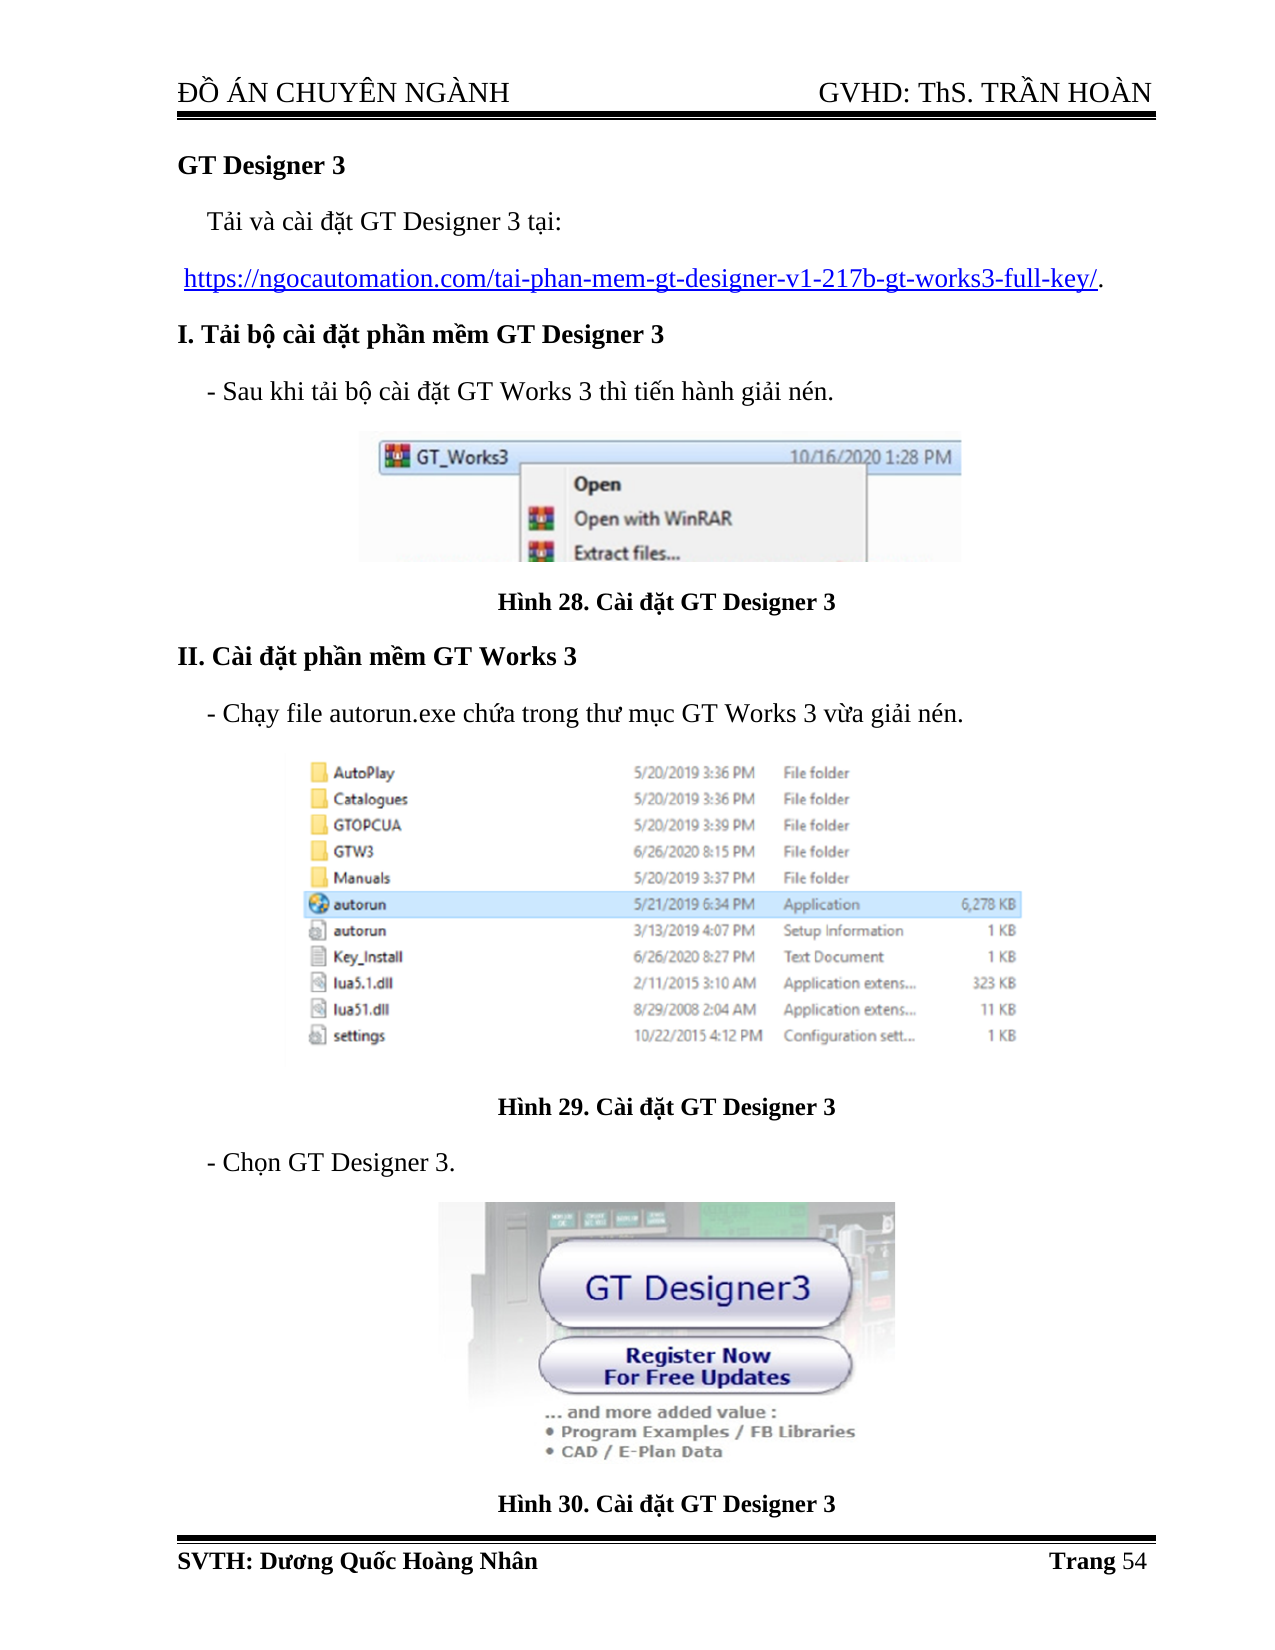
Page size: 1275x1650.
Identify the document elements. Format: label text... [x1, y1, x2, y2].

picture [284, 753, 1049, 1067]
picture [357, 431, 977, 562]
text I. Tải bộ cài đặt phần mềm GT Designer 3 [177, 318, 1156, 349]
text GT Designer 3 [177, 149, 1156, 180]
text Hình 30. Cài đặt GT Designer 3 [177, 1489, 1156, 1518]
text Hình 28. Cài đặt GT Designer 3 [177, 587, 1156, 615]
text https://ngocautomation.com/tai-phan-mem-gt-designer-v1-217b-gt-works3-full-key/. [177, 262, 1156, 293]
text - Chọn GT Designer 3. [177, 1146, 1156, 1177]
text II. Cài đặt phần mềm GT Works 3 [177, 641, 1156, 672]
text - Chạy file autorun.exe chứa trong thư mục GT Works 3 vừa giải nén. [177, 697, 1156, 728]
text - Sau khi tải bộ cài đặt GT Works 3 thì tiến hành giải nén. [177, 375, 1156, 406]
text Hình 29. Cài đặt GT Designer 3 [177, 1092, 1156, 1121]
picture [438, 1202, 896, 1464]
text Tải và cài đặt GT Designer 3 tại: [177, 205, 1156, 236]
